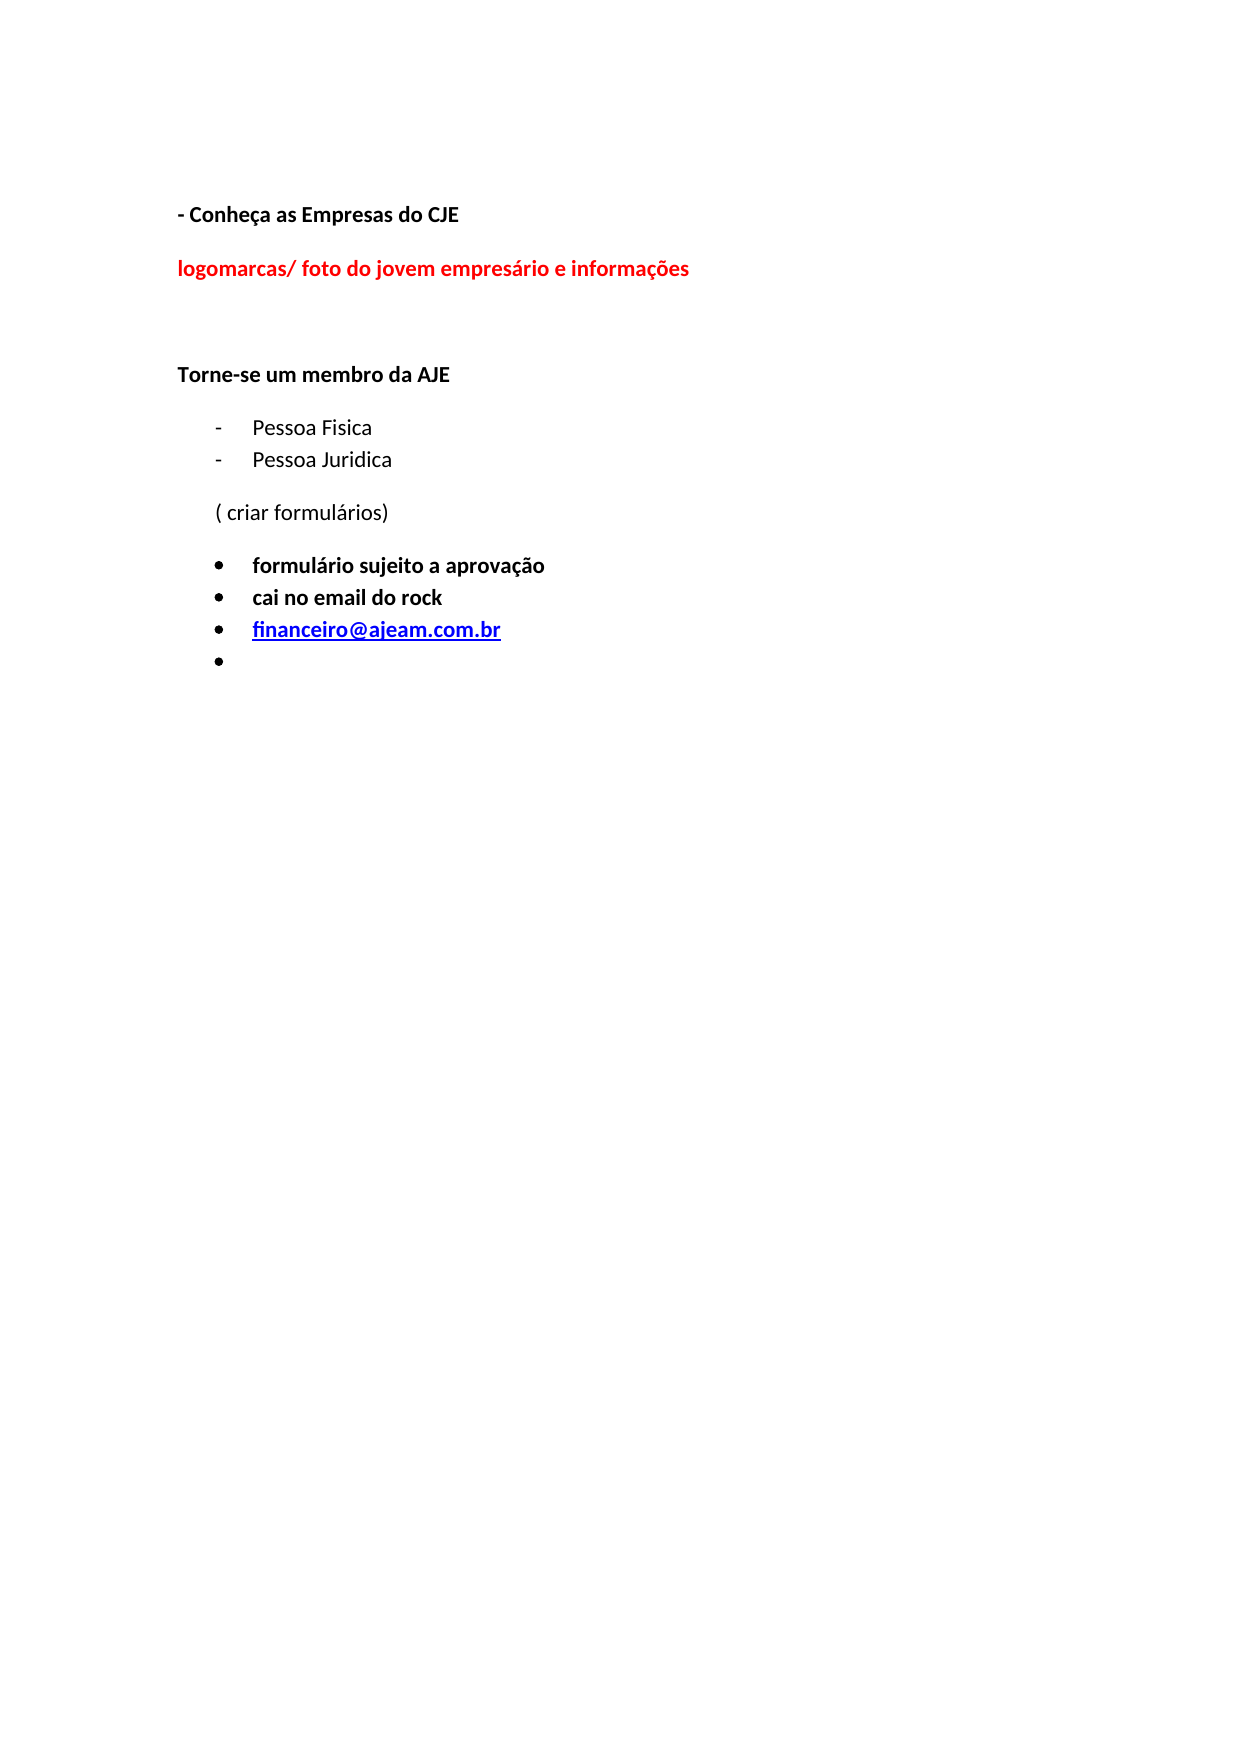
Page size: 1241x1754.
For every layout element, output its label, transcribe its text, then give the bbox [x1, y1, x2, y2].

text logomarcas/ foto do jovem empresário e informações [177, 254, 1063, 282]
list financeiro@ajeam.com.br [215, 615, 1063, 643]
text - Conheça as Empresas do CJE [177, 201, 1063, 229]
text Torne-se um membro da AJE [177, 360, 1063, 388]
list Pessoa Juridica [215, 445, 1063, 473]
list Pessoa Fisica [215, 413, 1063, 441]
list cai no email do rock [215, 583, 1063, 611]
text ( criar formulários) [215, 498, 1063, 526]
list formulário sujeito a aprovação [215, 551, 1063, 579]
